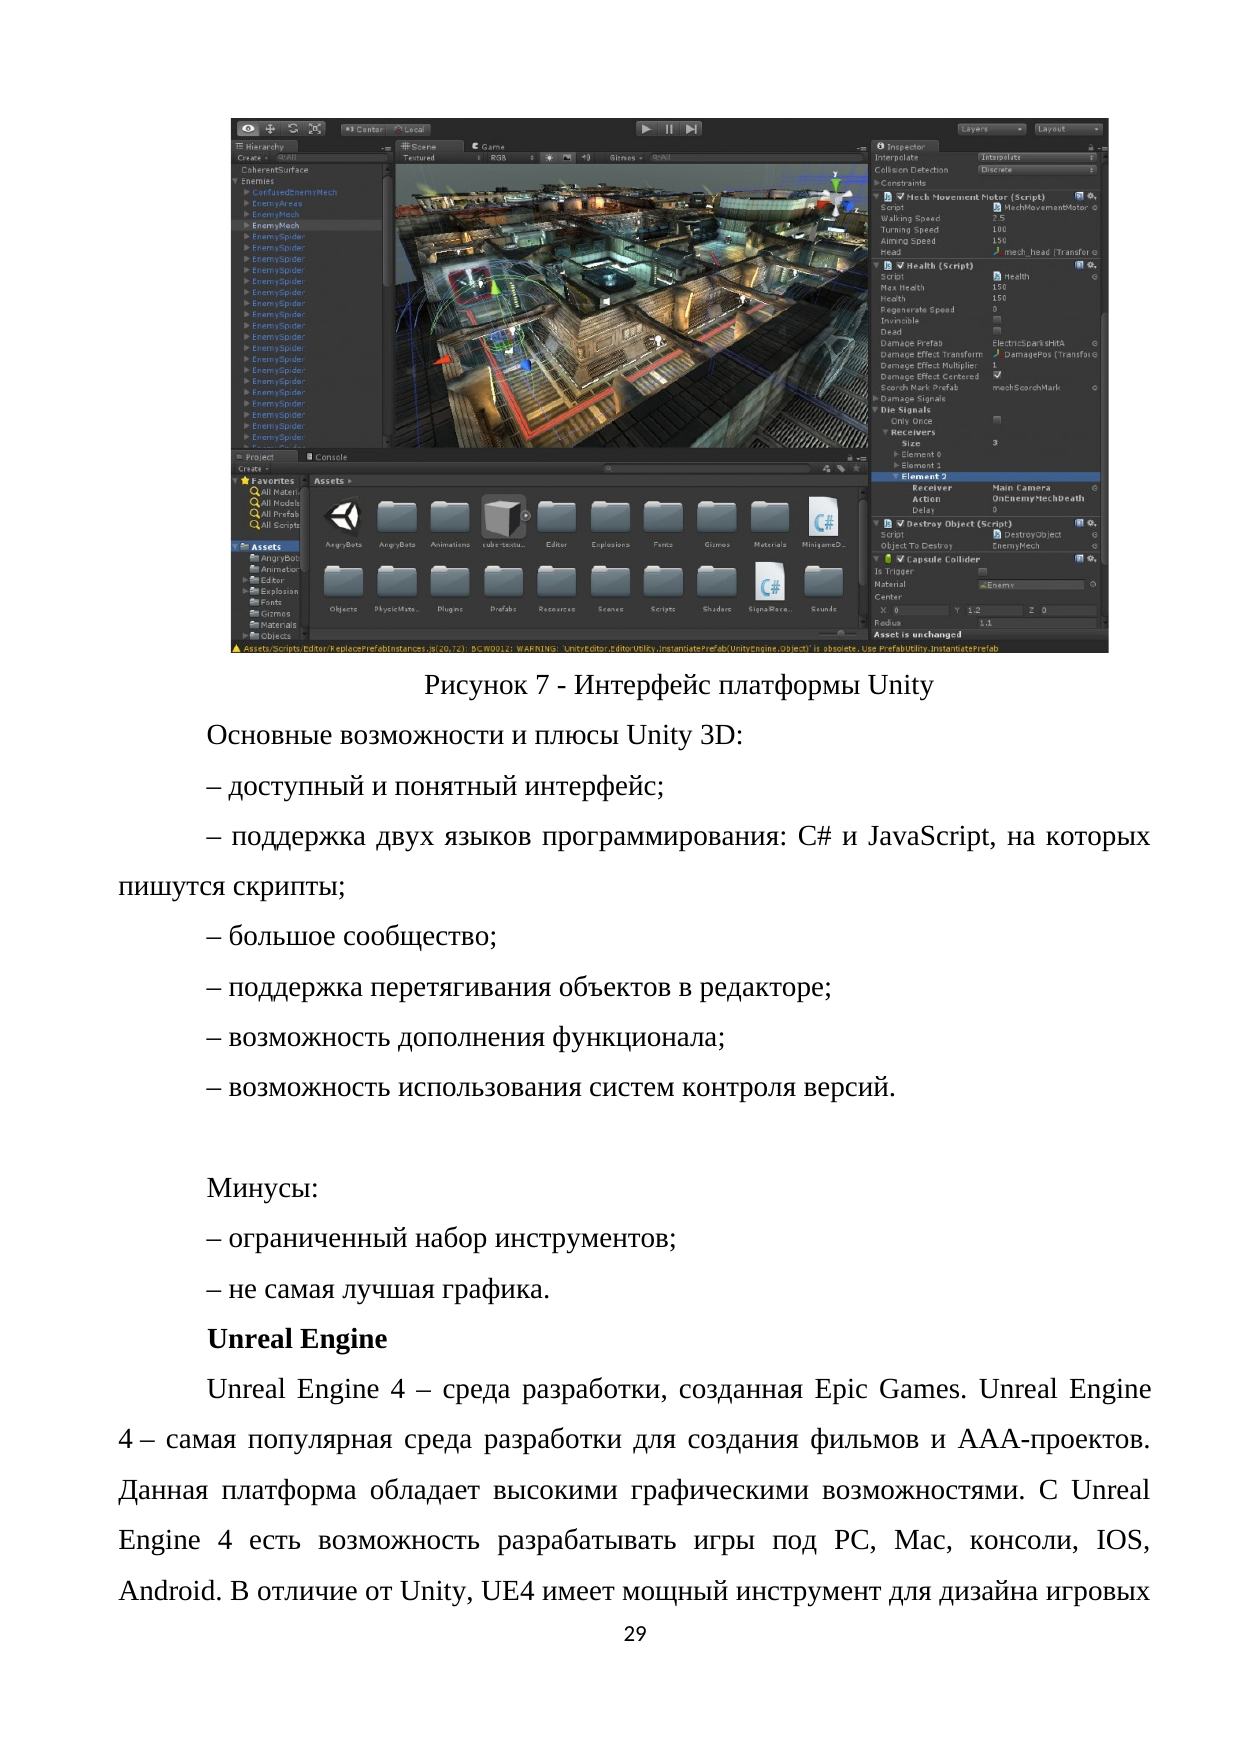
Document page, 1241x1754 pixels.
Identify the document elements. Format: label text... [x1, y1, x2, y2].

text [118, 1371, 1152, 1606]
text – доступный и понятный интерфейс; [118, 768, 1152, 801]
text Unreal Engine [118, 1321, 1152, 1354]
text – большое сообщество; [118, 918, 1152, 952]
text – ограниченный набор инструментов; [118, 1220, 1152, 1254]
text – не самая лучшая графика. [118, 1271, 1152, 1304]
text – возможность дополнения функционала; [118, 1019, 1152, 1053]
text Рисунок 7 - Интерфейс платформы Unity [118, 667, 1152, 701]
text Основные возможности и плюсы Unity 3D: [118, 717, 1152, 751]
text – поддержка двух языков программирования: C# и JavaScript, на которых пишутся скрипты; [118, 818, 1152, 902]
picture [230, 118, 1109, 653]
text – возможность использования систем контроля версий. [118, 1069, 1152, 1103]
text – поддержка перетягивания объектов в редакторе; [118, 969, 1152, 1002]
text Минусы: [118, 1170, 1152, 1204]
